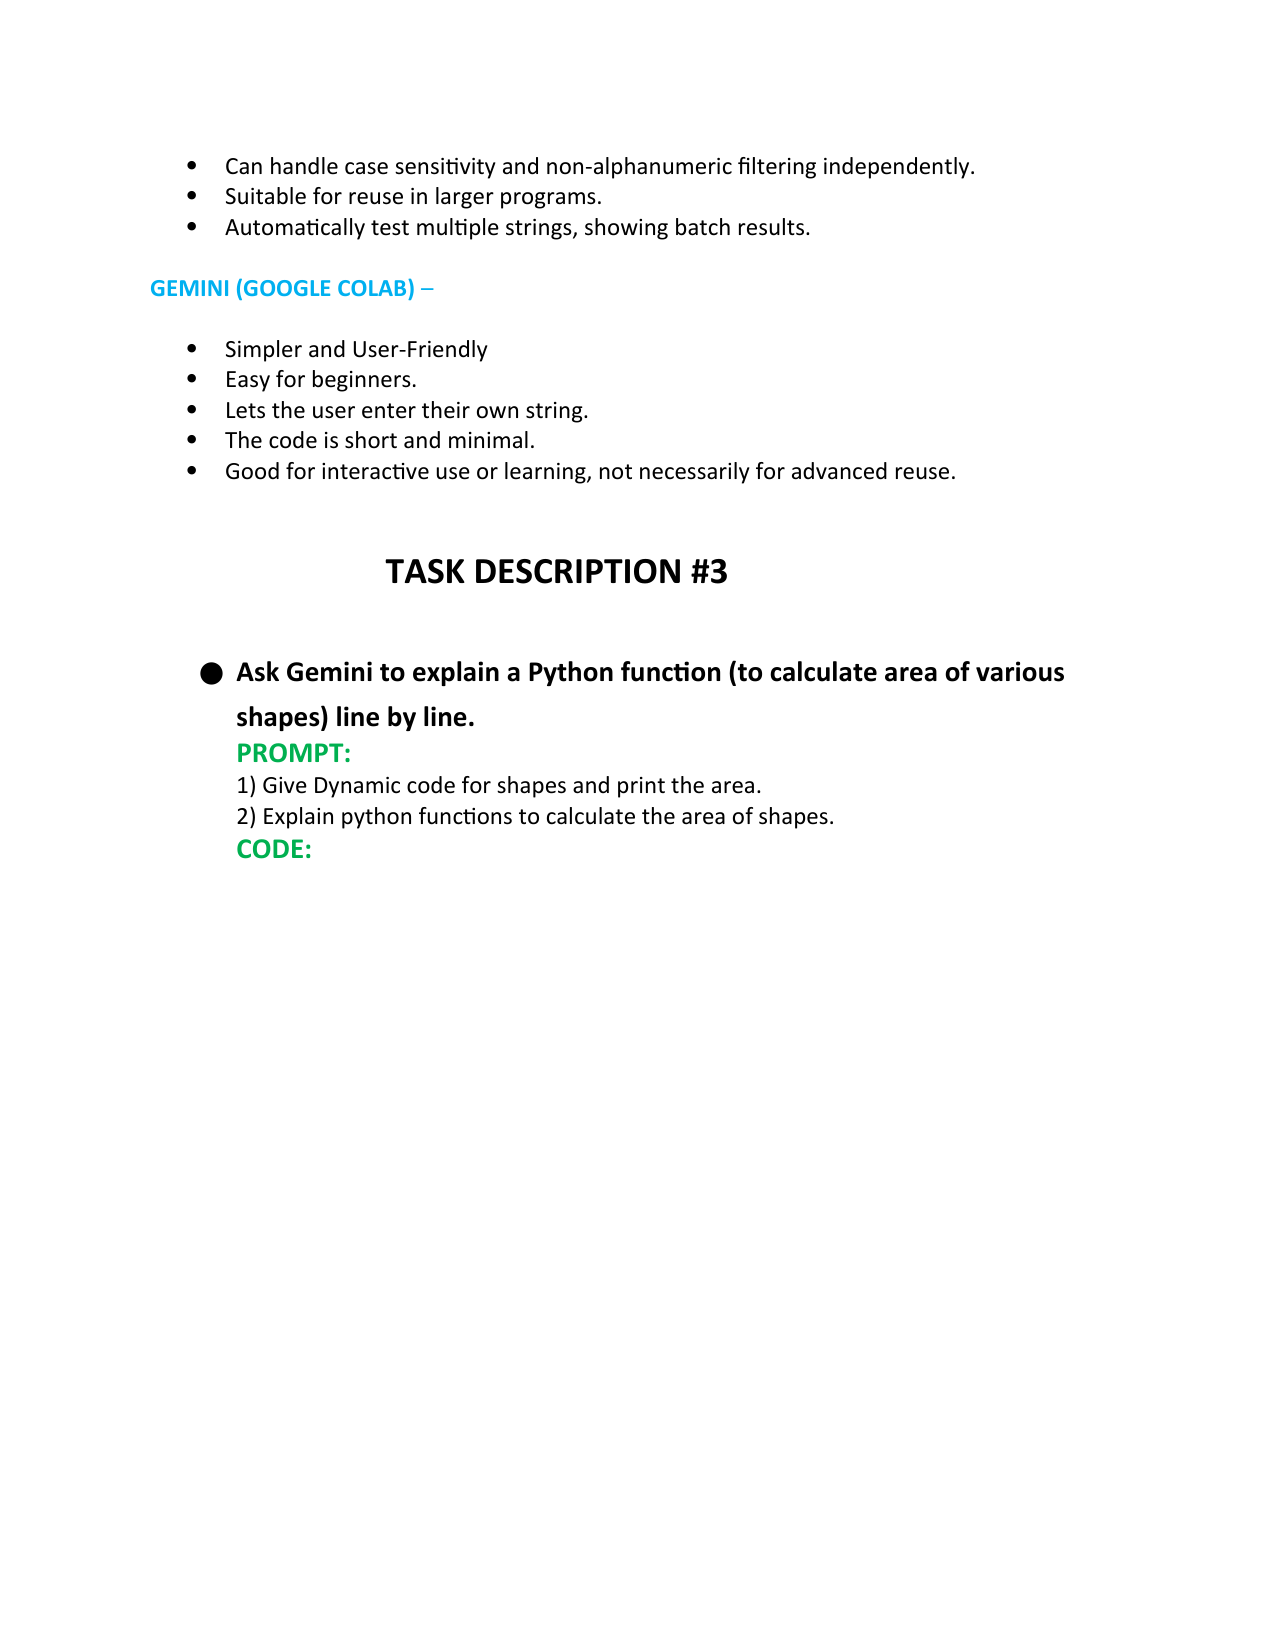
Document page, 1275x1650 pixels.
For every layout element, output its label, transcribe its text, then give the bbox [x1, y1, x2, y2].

list PROMPT: [236, 734, 1125, 769]
list Can handle case sensitivity and non-alphanumeric filtering independently. [187, 150, 1125, 181]
list Automatically test multiple strings, showing batch results. [187, 211, 1125, 242]
list 1) Give Dynamic code for shapes and print the area. [236, 769, 1125, 800]
list Good for interactive use or learning, not necessarily for advanced reuse. [187, 455, 1125, 486]
list Easy for beginners. [187, 364, 1125, 394]
list Ask Gemini to explain a Python function (to calculate area of various shapes) line by line. [199, 638, 1125, 734]
list Suitable for reuse in larger programs. [187, 181, 1125, 211]
list Lets the user enter their own string. [187, 394, 1125, 425]
list TASK DESCRIPTION #3 [225, 547, 1125, 593]
list CODE: [236, 831, 1125, 866]
list Simpler and User-Friendly [187, 333, 1125, 364]
list 2) Explain python functions to calculate the area of shapes. [236, 800, 1125, 831]
list The code is short and minimal. [187, 425, 1125, 455]
text GEMINI (GOOGLE COLAB) – [150, 272, 1125, 303]
